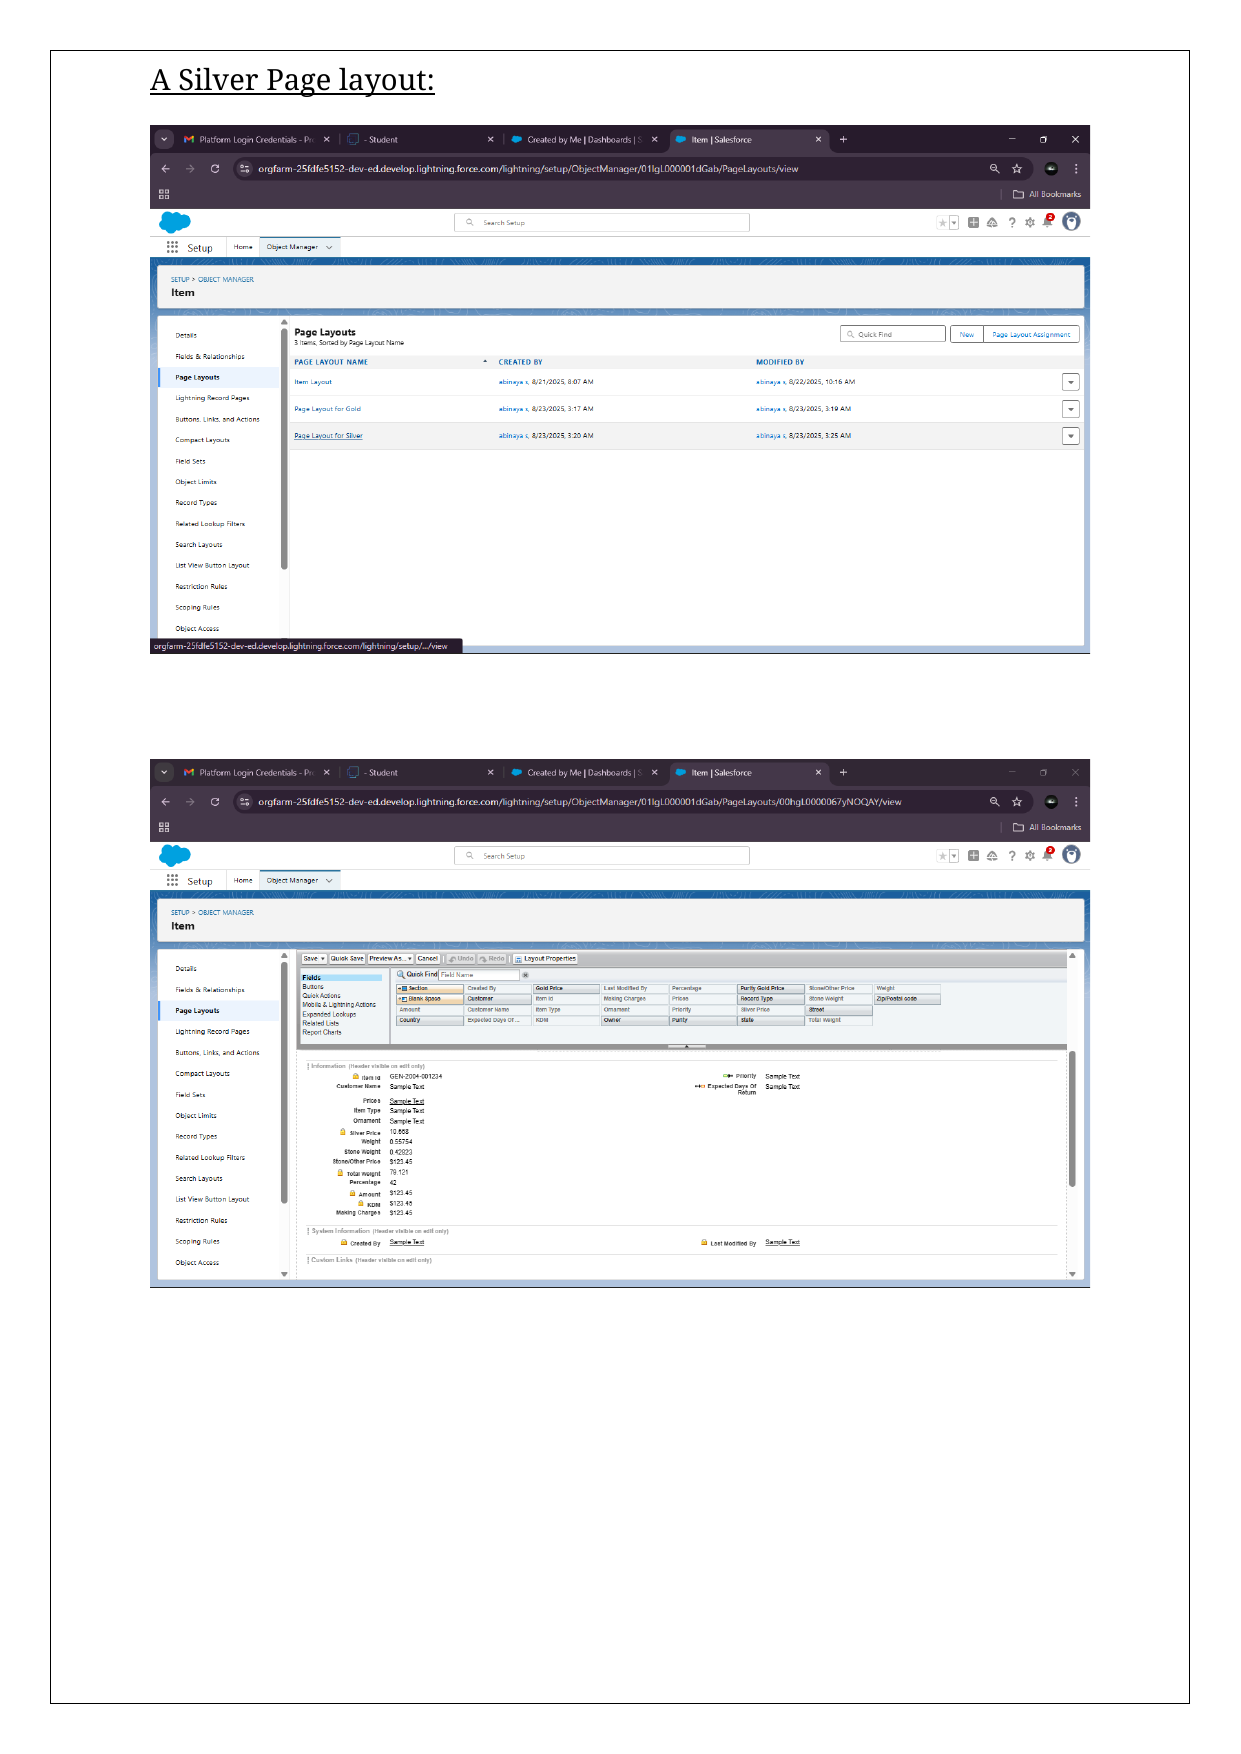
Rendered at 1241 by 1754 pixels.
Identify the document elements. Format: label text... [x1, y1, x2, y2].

text A Silver Page layout: [150, 59, 1090, 99]
picture [150, 125, 1091, 654]
picture [150, 759, 1091, 1288]
